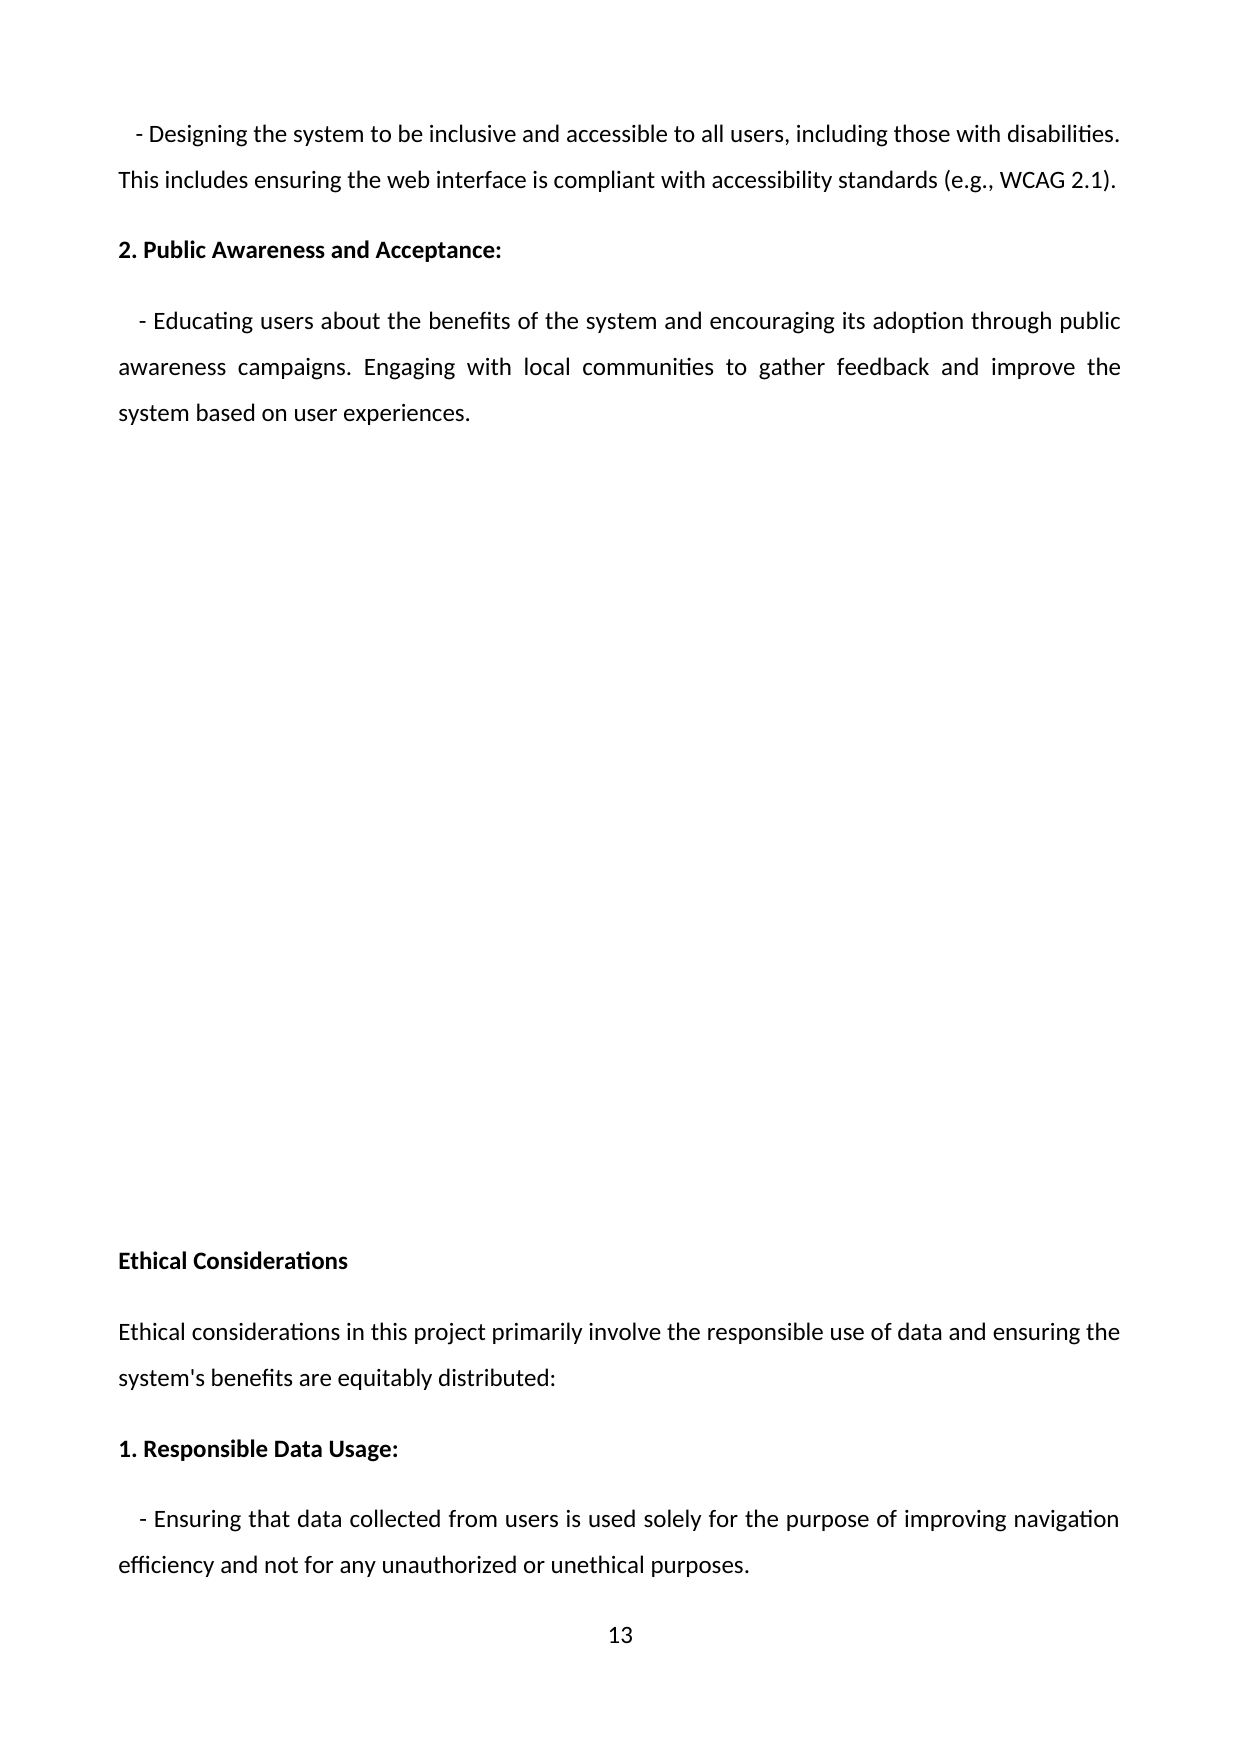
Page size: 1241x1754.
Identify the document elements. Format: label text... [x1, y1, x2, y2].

text 1. Responsible Data Usage: [118, 1433, 1122, 1463]
text - Educating users about the benefits of the system and encouraging its adoption through public awareness campaigns. Engaging with local communities to gather feedback and improve the system based on user experiences. [118, 305, 1122, 427]
text Ethical considerations in this project primarily involve the responsible use of data and ensuring the system's benefits are equitably distributed: [118, 1316, 1122, 1392]
text Ethical Considerations [118, 1246, 1122, 1276]
text - Ensuring that data collected from users is used solely for the purpose of improving navigation efficiency and not for any unauthorized or unethical purposes. [118, 1503, 1122, 1580]
text 2. Public Awareness and Acceptance: [118, 234, 1122, 265]
text - Designing the system to be inclusive and accessible to all users, including those with disabilities. This includes ensuring the web interface is compliant with accessibility standards (e.g., WCAG 2.1). [118, 118, 1122, 194]
